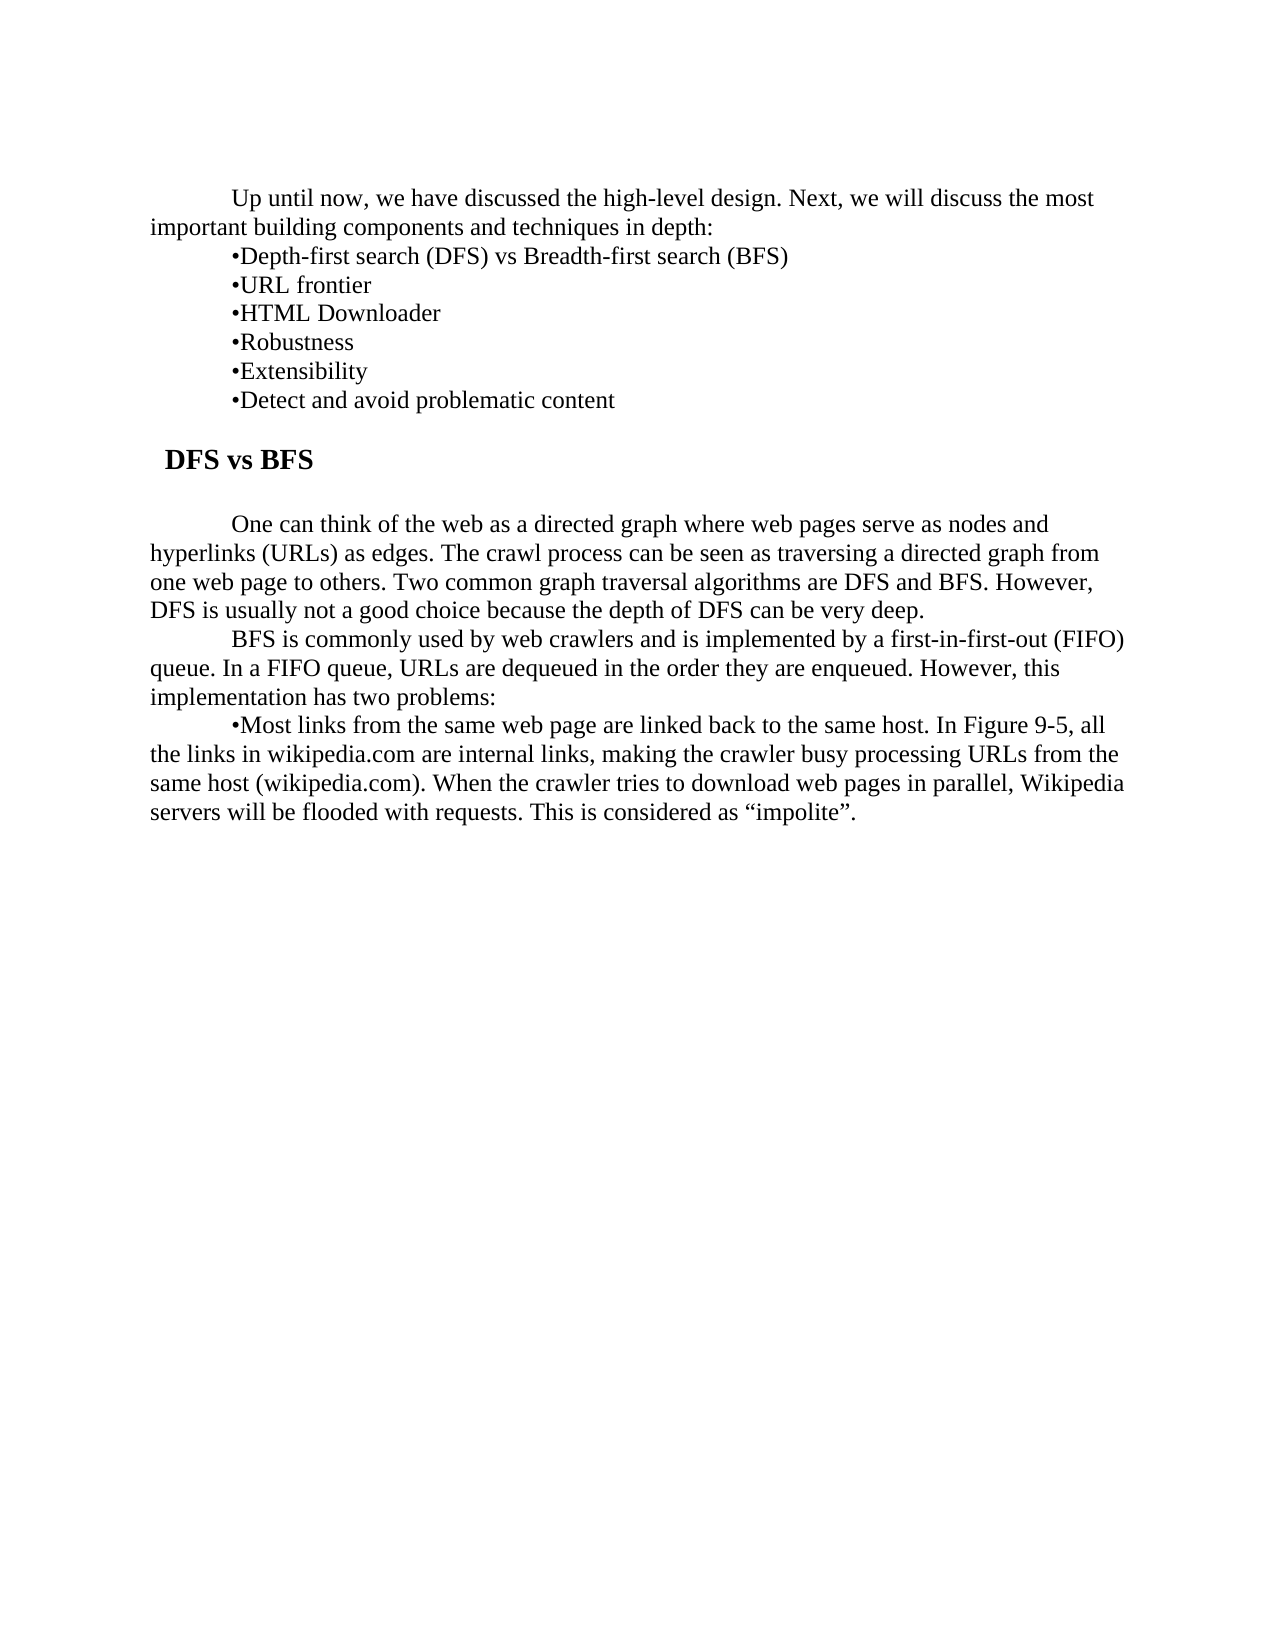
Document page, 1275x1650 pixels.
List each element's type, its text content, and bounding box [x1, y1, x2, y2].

text Up until now, we have discussed the high-level design. Next, we will discuss the most important building components and techniques in depth: [150, 183, 1125, 241]
text •URL frontier [150, 270, 1125, 298]
text •Detect and avoid problematic content [150, 385, 1125, 413]
text •Extensibility [150, 356, 1125, 385]
text •HTML Downloader [150, 298, 1125, 327]
text One can think of the web as a directed graph where web pages serve as nodes and hyperlinks (URLs) as edges. The crawl process can be seen as traversing a directed graph from one web page to others. Two common graph traversal algorithms are DFS and BFS. However, DFS is usually not a good choice because the depth of DFS can be very deep. [150, 509, 1125, 624]
text •Depth-first search (DFS) vs Breadth-first search (BFS) [150, 241, 1125, 270]
text •Robustness [150, 327, 1125, 356]
subtitle DFS vs BFS [150, 442, 1125, 476]
text BFS is commonly used by web crawlers and is implemented by a first-in-first-out (FIFO) queue. In a FIFO queue, URLs are dequeued in the order they are enqueued. However, this implementation has two problems: [150, 624, 1125, 711]
text •Most links from the same web page are linked back to the same host. In Figure 9-5, all the links in wikipedia.com are internal links, making the crawler busy processing URLs from the same host (wikipedia.com). When the crawler tries to download web pages in parallel, Wikipedia servers will be flooded with requests. This is considered as “impolite”. [150, 711, 1125, 826]
